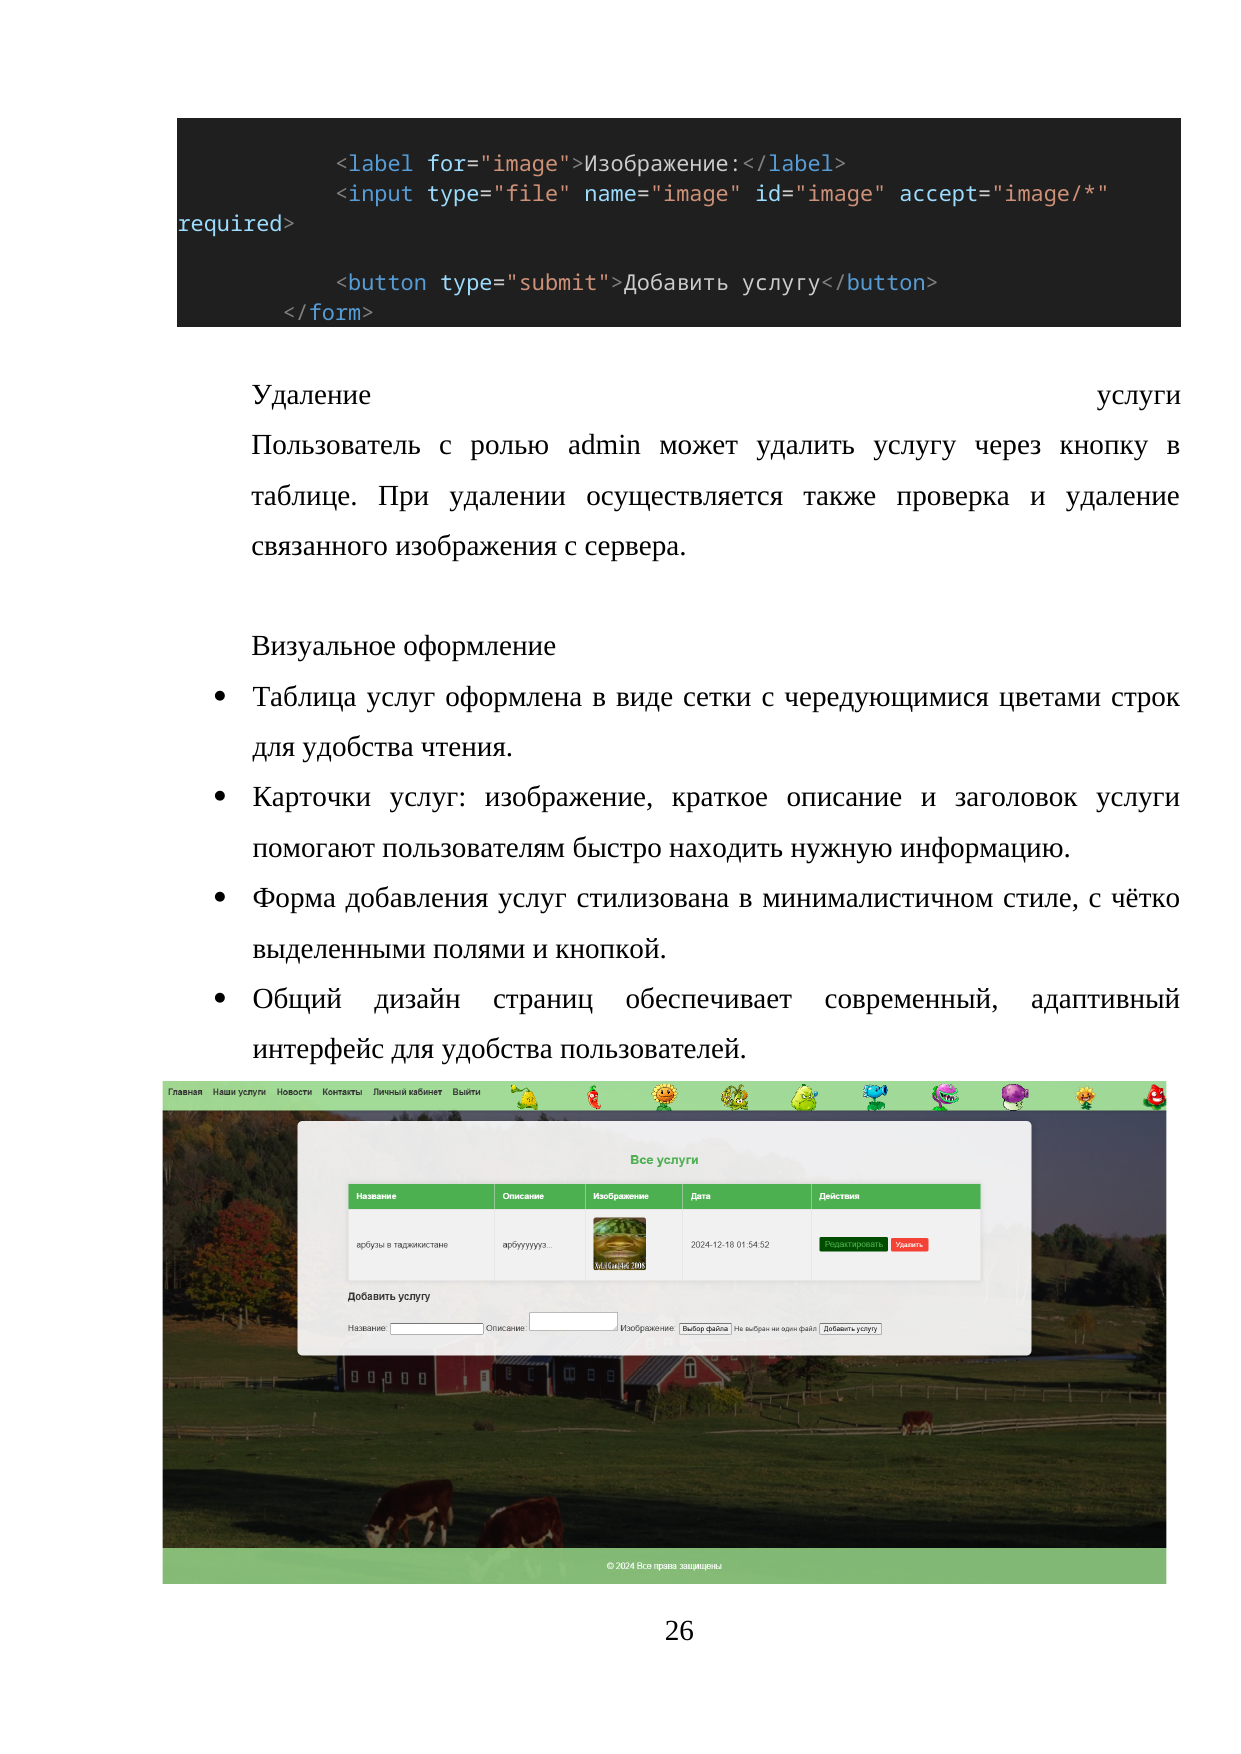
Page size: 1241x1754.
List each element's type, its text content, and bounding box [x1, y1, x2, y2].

text <button type="submit">Добавить услугу</button> [177, 267, 1181, 297]
picture [162, 1081, 1167, 1584]
text Визуальное оформление [177, 628, 1181, 662]
list Форма добавления услуг стилизована в минималистичном стиле, с чётко выделенными полями и кнопкой. [215, 880, 1181, 964]
list Общий дизайн страниц обеспечивает современный, адаптивный интерфейс для удобства пользователей. [215, 981, 1181, 1065]
text Удаление услуги Пользователь с ролью admin может удалить услугу через кнопку в таблице. При удалении осуществляется также проверка и удаление связанного изображения с сервера. [177, 327, 1181, 561]
list Таблица услуг оформлена в виде сетки с чередующимися цветами строк для удобства чтения. [215, 679, 1181, 763]
text <label for="image">Изображение:</label> [177, 148, 1181, 178]
list Карточки услуг: изображение, краткое описание и заголовок услуги помогают пользователям быстро находить нужную информацию. [215, 779, 1181, 863]
text </form> [177, 297, 1181, 327]
text <input type="file" name="image" id="image" accept="image/*" required> [177, 178, 1181, 237]
